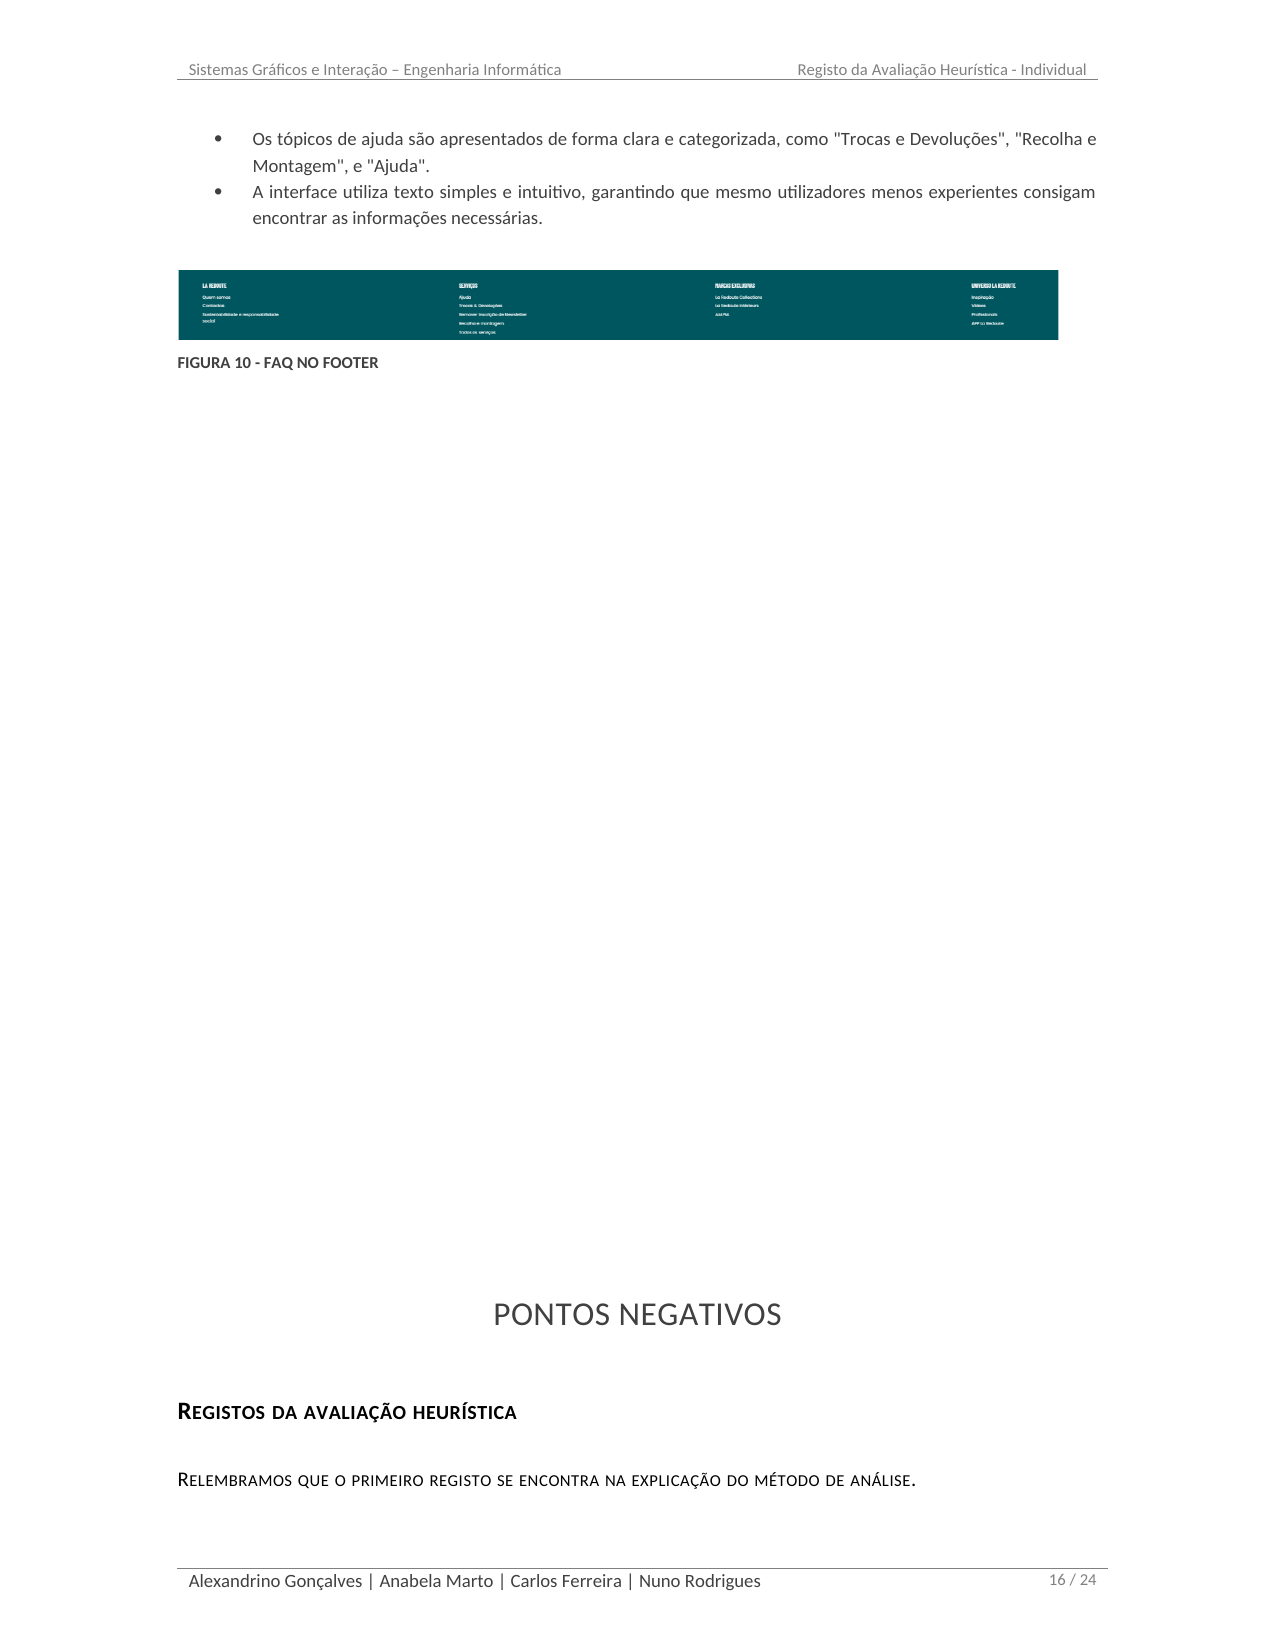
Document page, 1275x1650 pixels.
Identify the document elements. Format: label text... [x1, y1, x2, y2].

text Registos da avaliação heurística [177, 1395, 1098, 1426]
text Relembramos que o primeiro registo se encontra na explicação do método de análise. [177, 1466, 1098, 1492]
list Os tópicos de ajuda são apresentados de forma clara e categorizada, como "Trocas e Devoluções", "Recolha e Montagem", e "Ajuda". [215, 127, 1098, 177]
list A interface utiliza texto simples e intuitivo, garantindo que mesmo utilizadores menos experientes consigam encontrar as informações necessárias. [215, 180, 1098, 229]
subtitle PONTOS NEGATIVOS [177, 1293, 1098, 1334]
picture [177, 270, 1058, 340]
